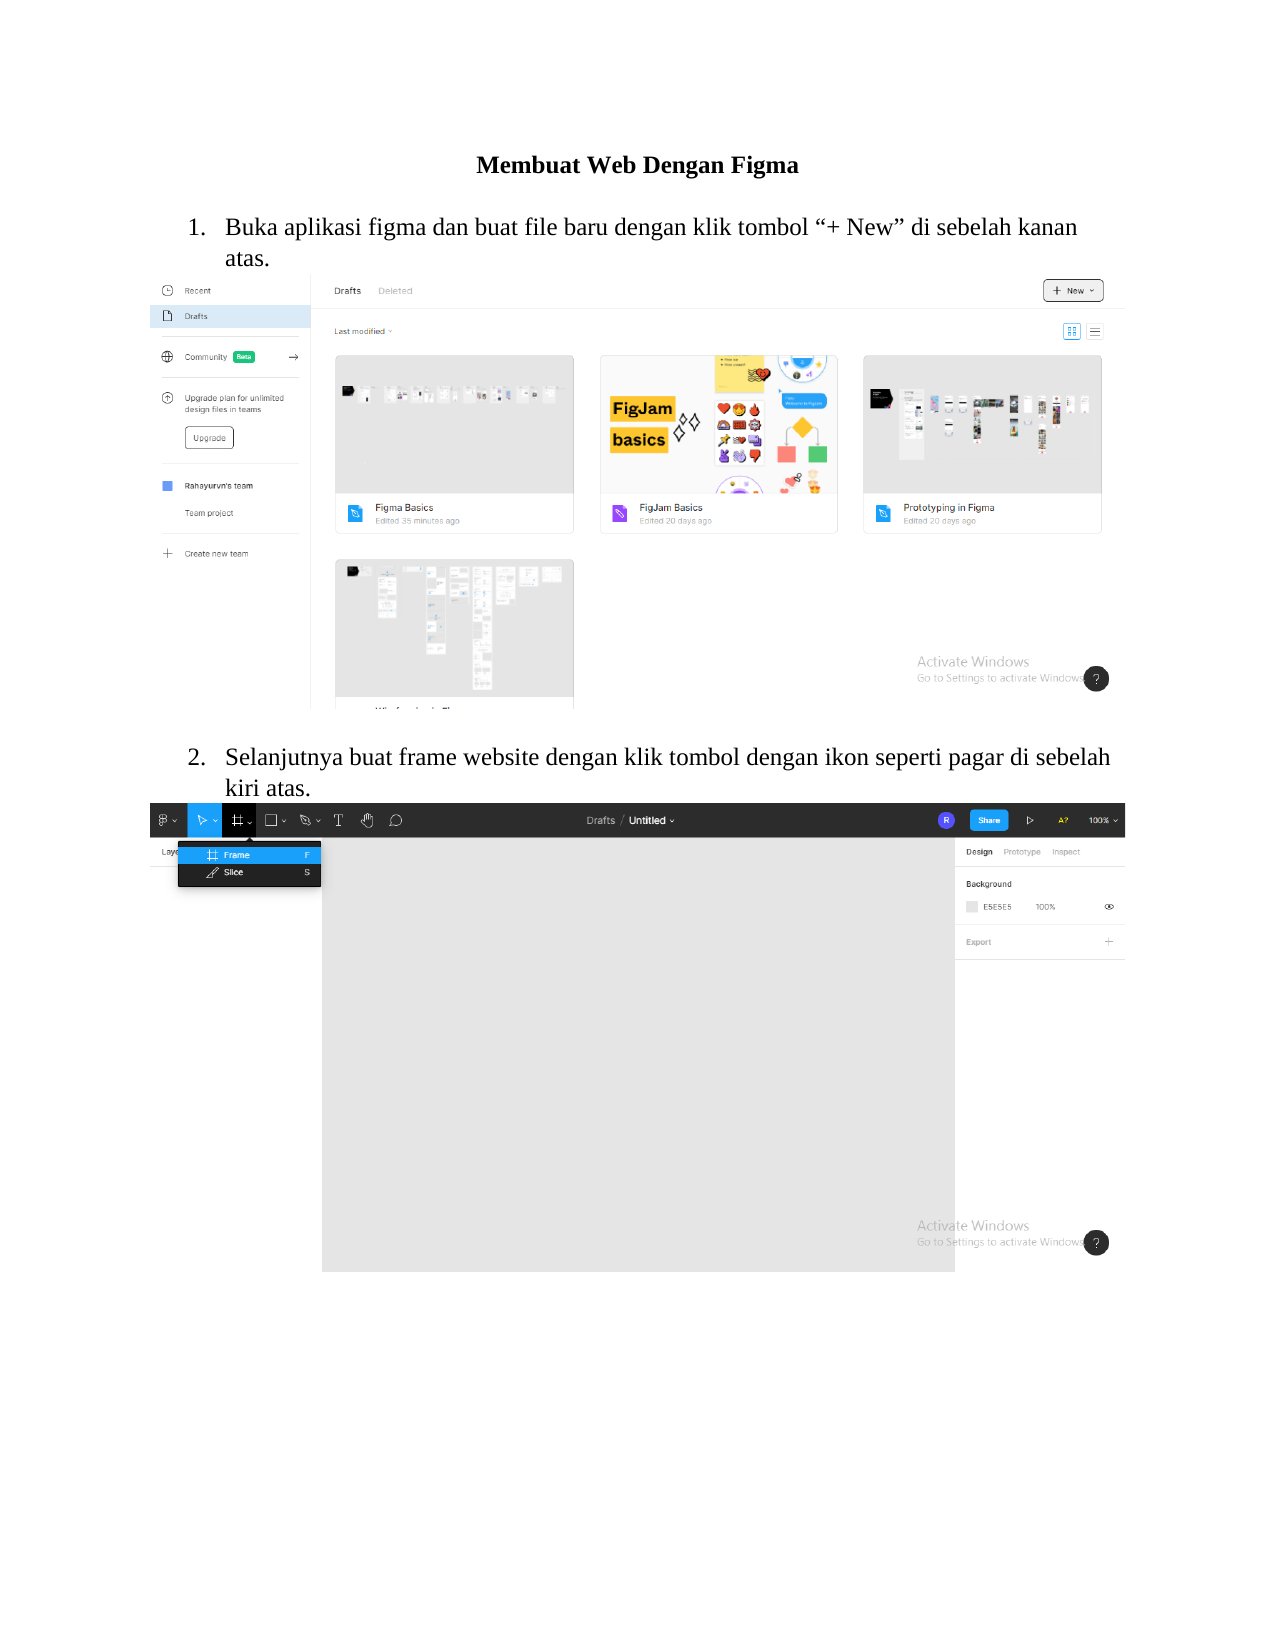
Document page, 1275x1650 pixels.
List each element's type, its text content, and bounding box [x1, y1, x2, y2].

list Buka aplikasi figma dan buat file baru dengan klik tombol “+ New” di sebelah kanan atas. [187, 212, 1125, 272]
text Membuat Web Dengan Figma [150, 150, 1125, 179]
picture [150, 274, 1125, 709]
picture [150, 803, 1125, 1272]
list Selanjutnya buat frame website dengan klik tombol dengan ikon seperti pagar di sebelah kiri atas. [187, 742, 1125, 802]
